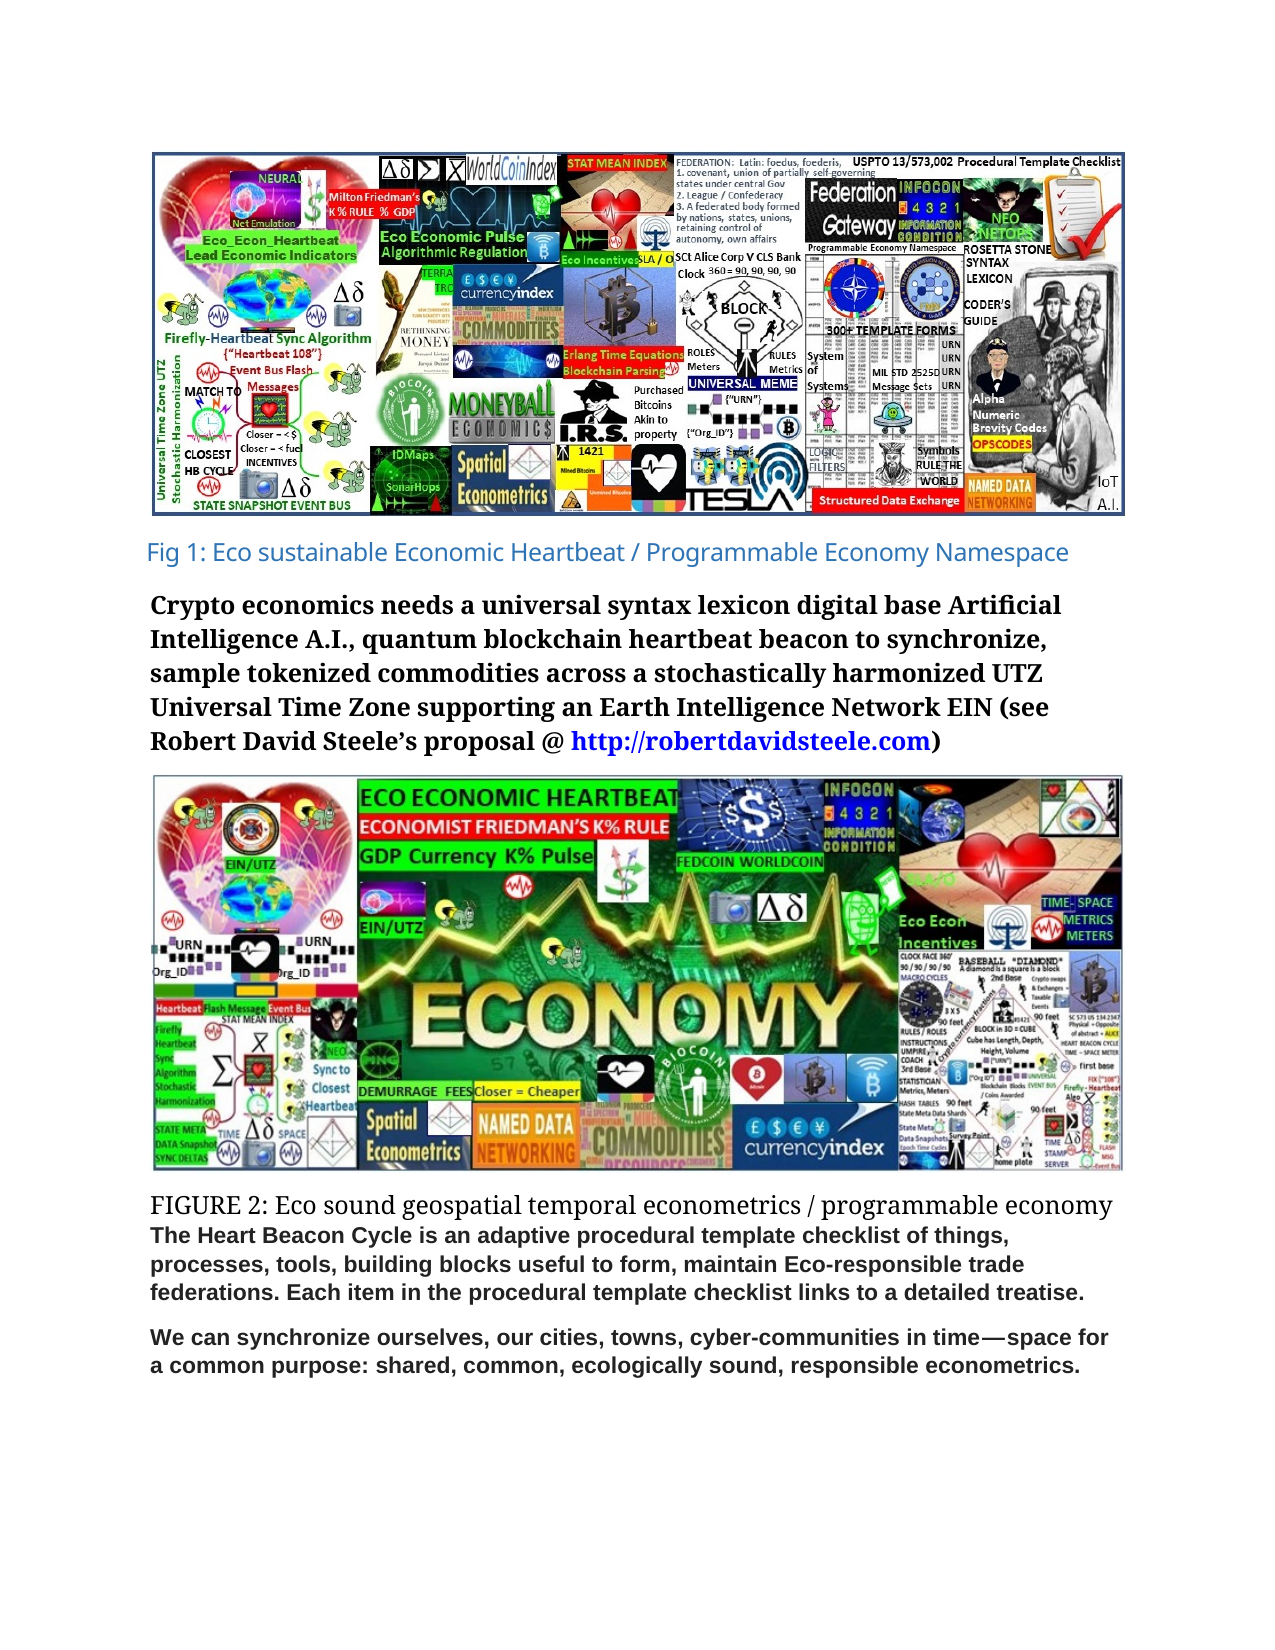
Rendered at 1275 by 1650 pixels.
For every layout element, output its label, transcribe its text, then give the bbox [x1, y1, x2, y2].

text We can synchronize ourselves, our cities, towns, cyber-communities in time — space for a common purpose: shared, common, ecologically sound, responsible econometrics. [150, 1324, 1125, 1379]
picture [150, 150, 1125, 517]
text Crypto economics needs a universal syntax lexicon digital base Artificial Intelligence A.I., quantum blockchain heartbeat beacon to synchronize, sample tokenized commodities across a stochastically harmonized UTZ Universal Time Zone supporting an Earth Intelligence Network EIN (see Robert David Steele’s proposal @ http://robertdavidsteele.com) [150, 587, 1125, 758]
picture [150, 773, 1125, 1173]
text FIGURE 2: Eco sound geospatial temporal econometrics / programmable economy [150, 1188, 1125, 1222]
text The Heart Beacon Cycle is an adaptive procedural template checklist of things, processes, tools, building blocks useful to form, maintain Eco-responsible trade federations. Each item in the procedural template checklist links to a detailed treatise. [150, 1222, 1125, 1305]
subtitle Fig 1: Eco sustainable Economic Heartbeat / Programmable Economy Namespace [146, 535, 1125, 569]
